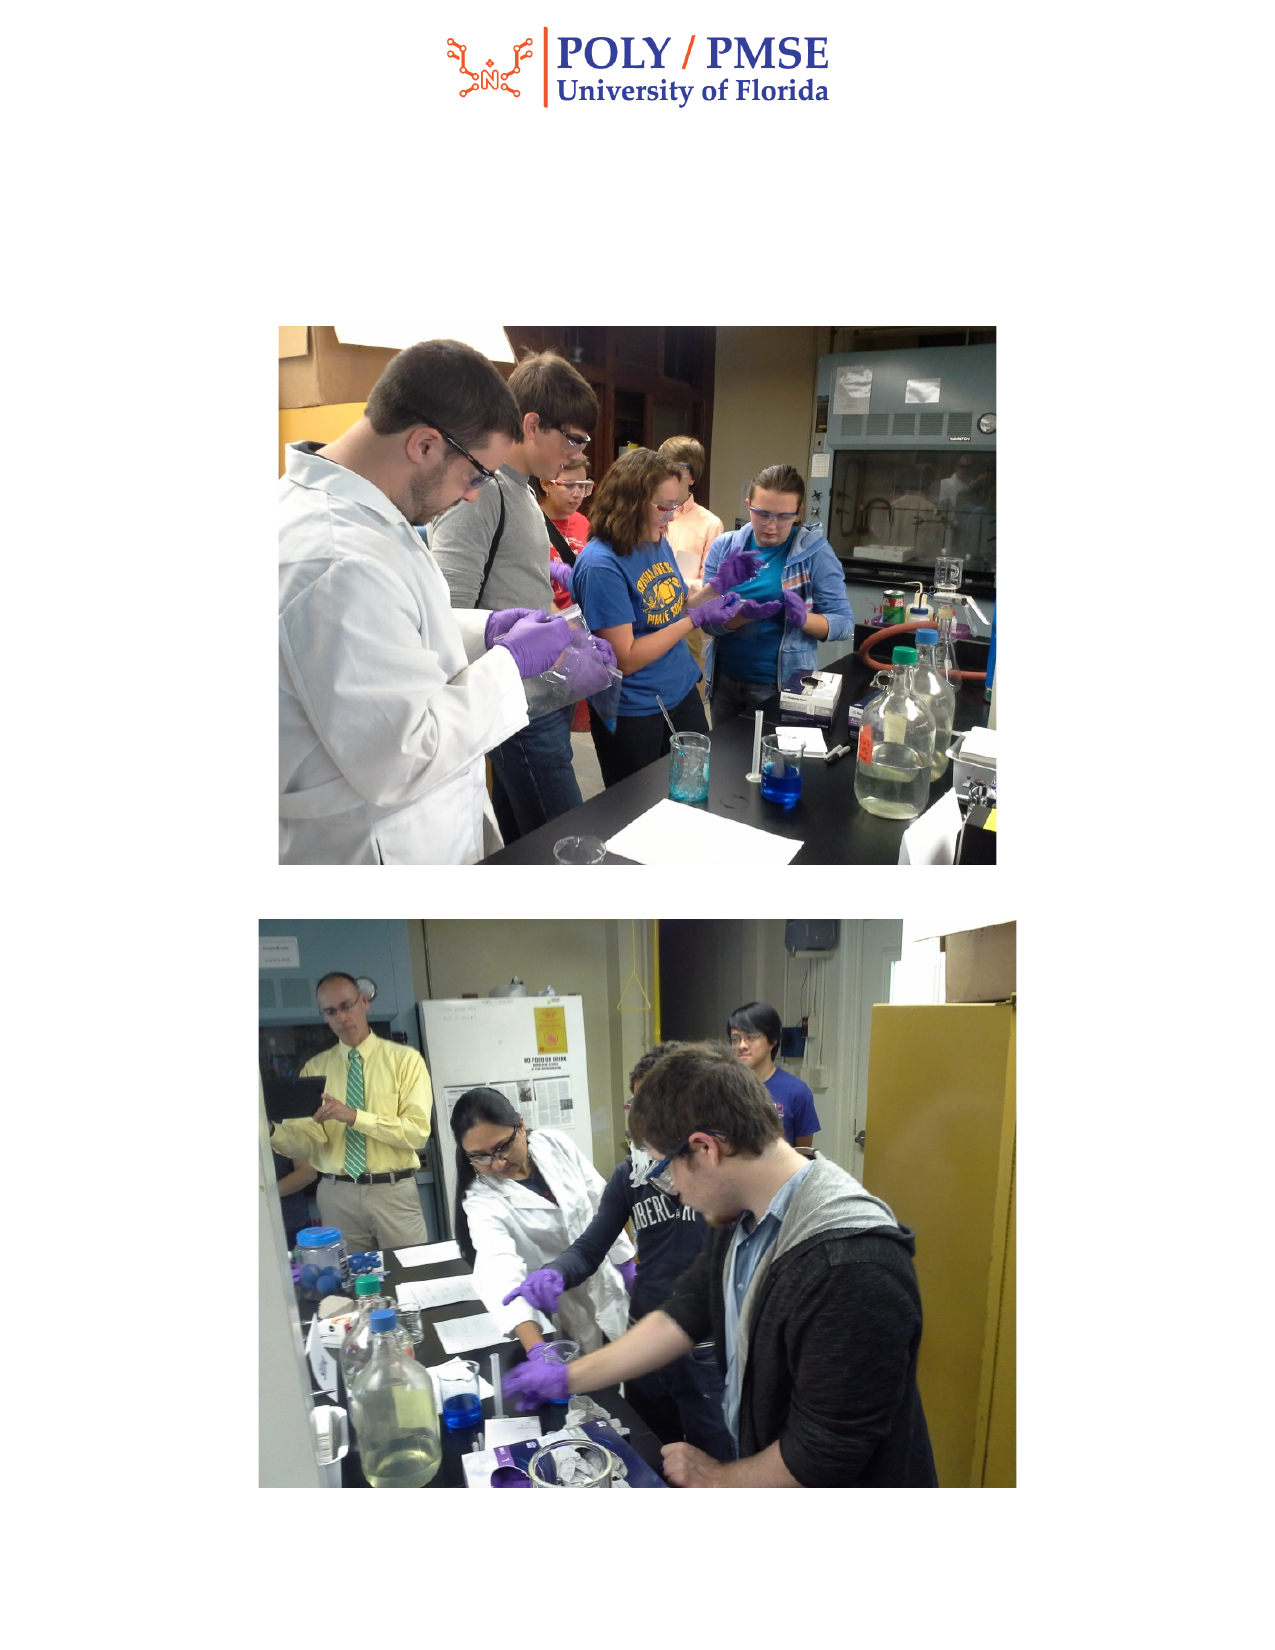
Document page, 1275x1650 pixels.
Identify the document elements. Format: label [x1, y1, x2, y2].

picture [278, 326, 997, 865]
picture [258, 919, 1017, 1488]
picture [426, 25, 845, 114]
